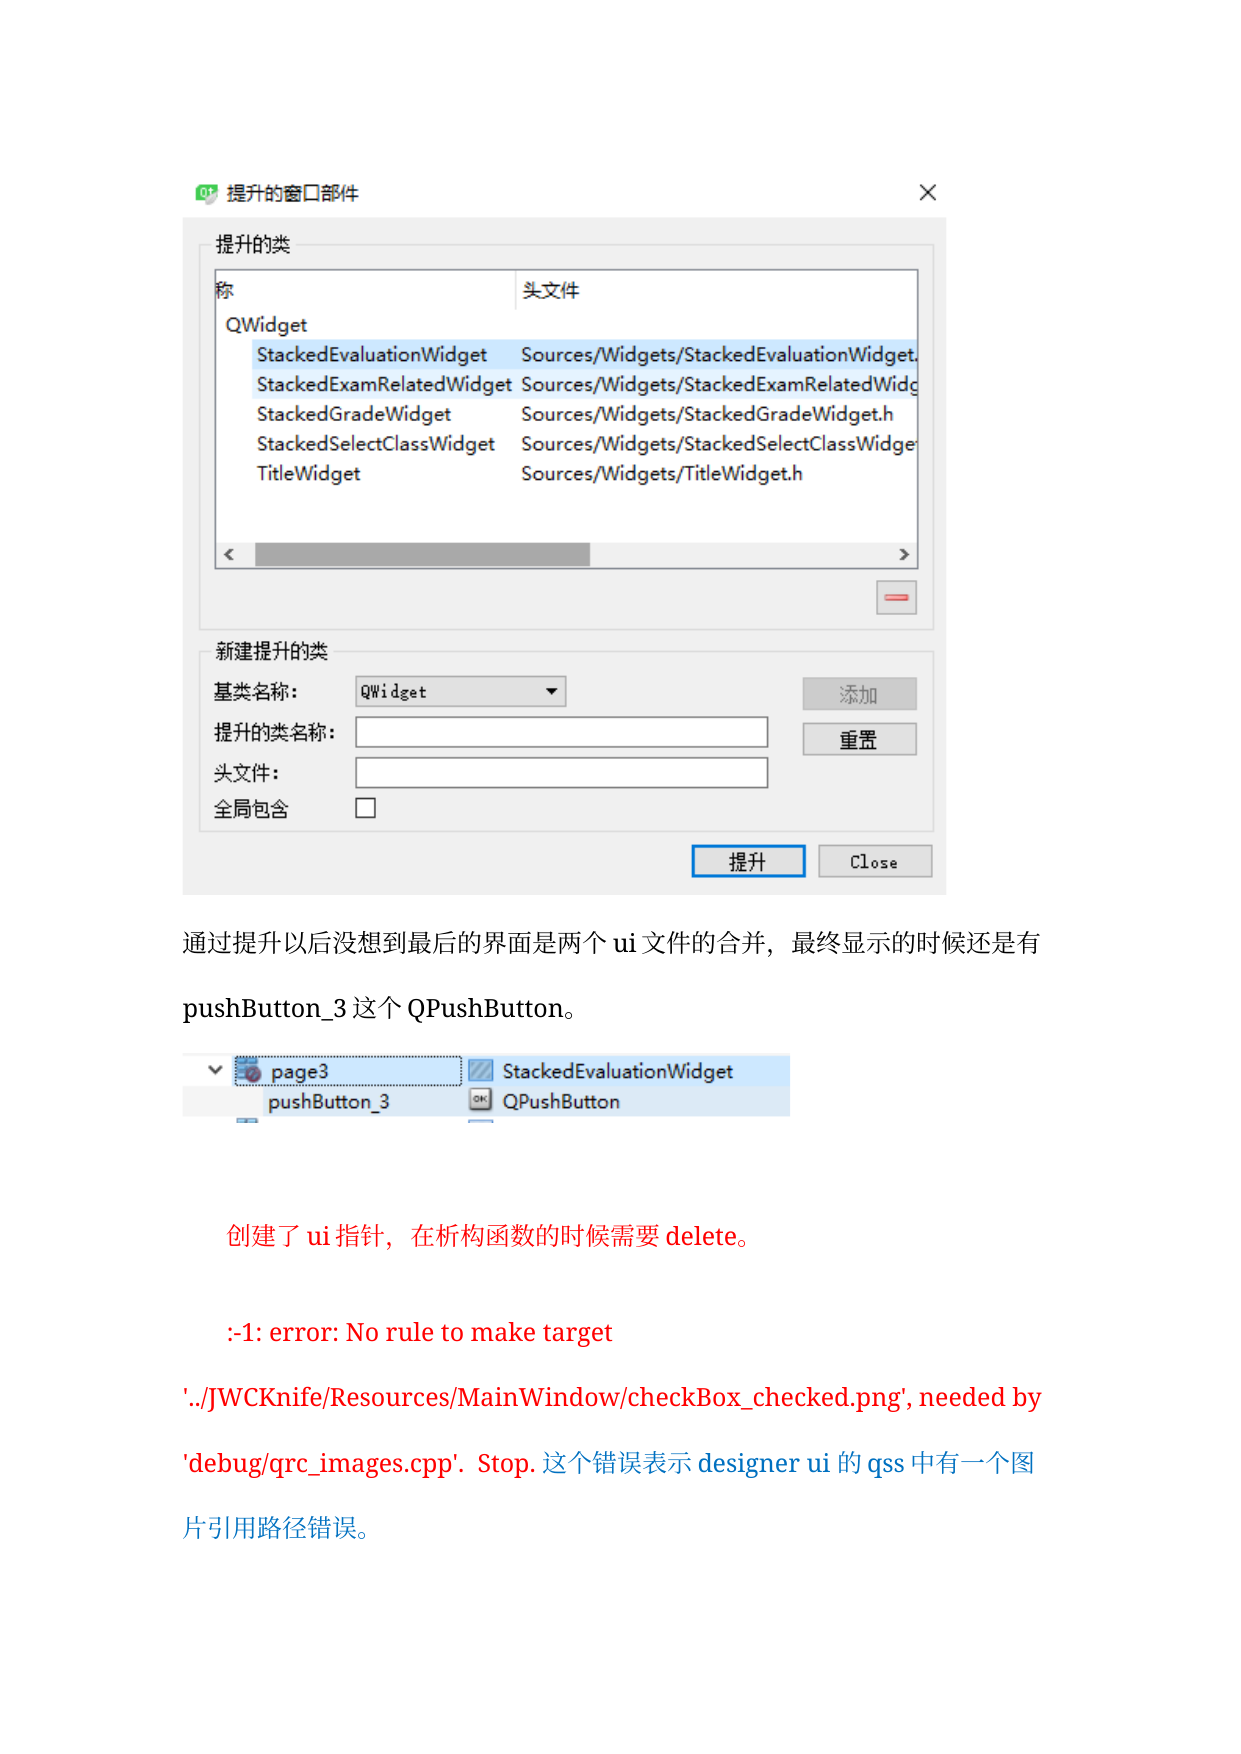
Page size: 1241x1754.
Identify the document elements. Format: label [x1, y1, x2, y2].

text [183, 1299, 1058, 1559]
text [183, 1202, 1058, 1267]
picture [182, 1053, 791, 1123]
picture [182, 177, 947, 895]
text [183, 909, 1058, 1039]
